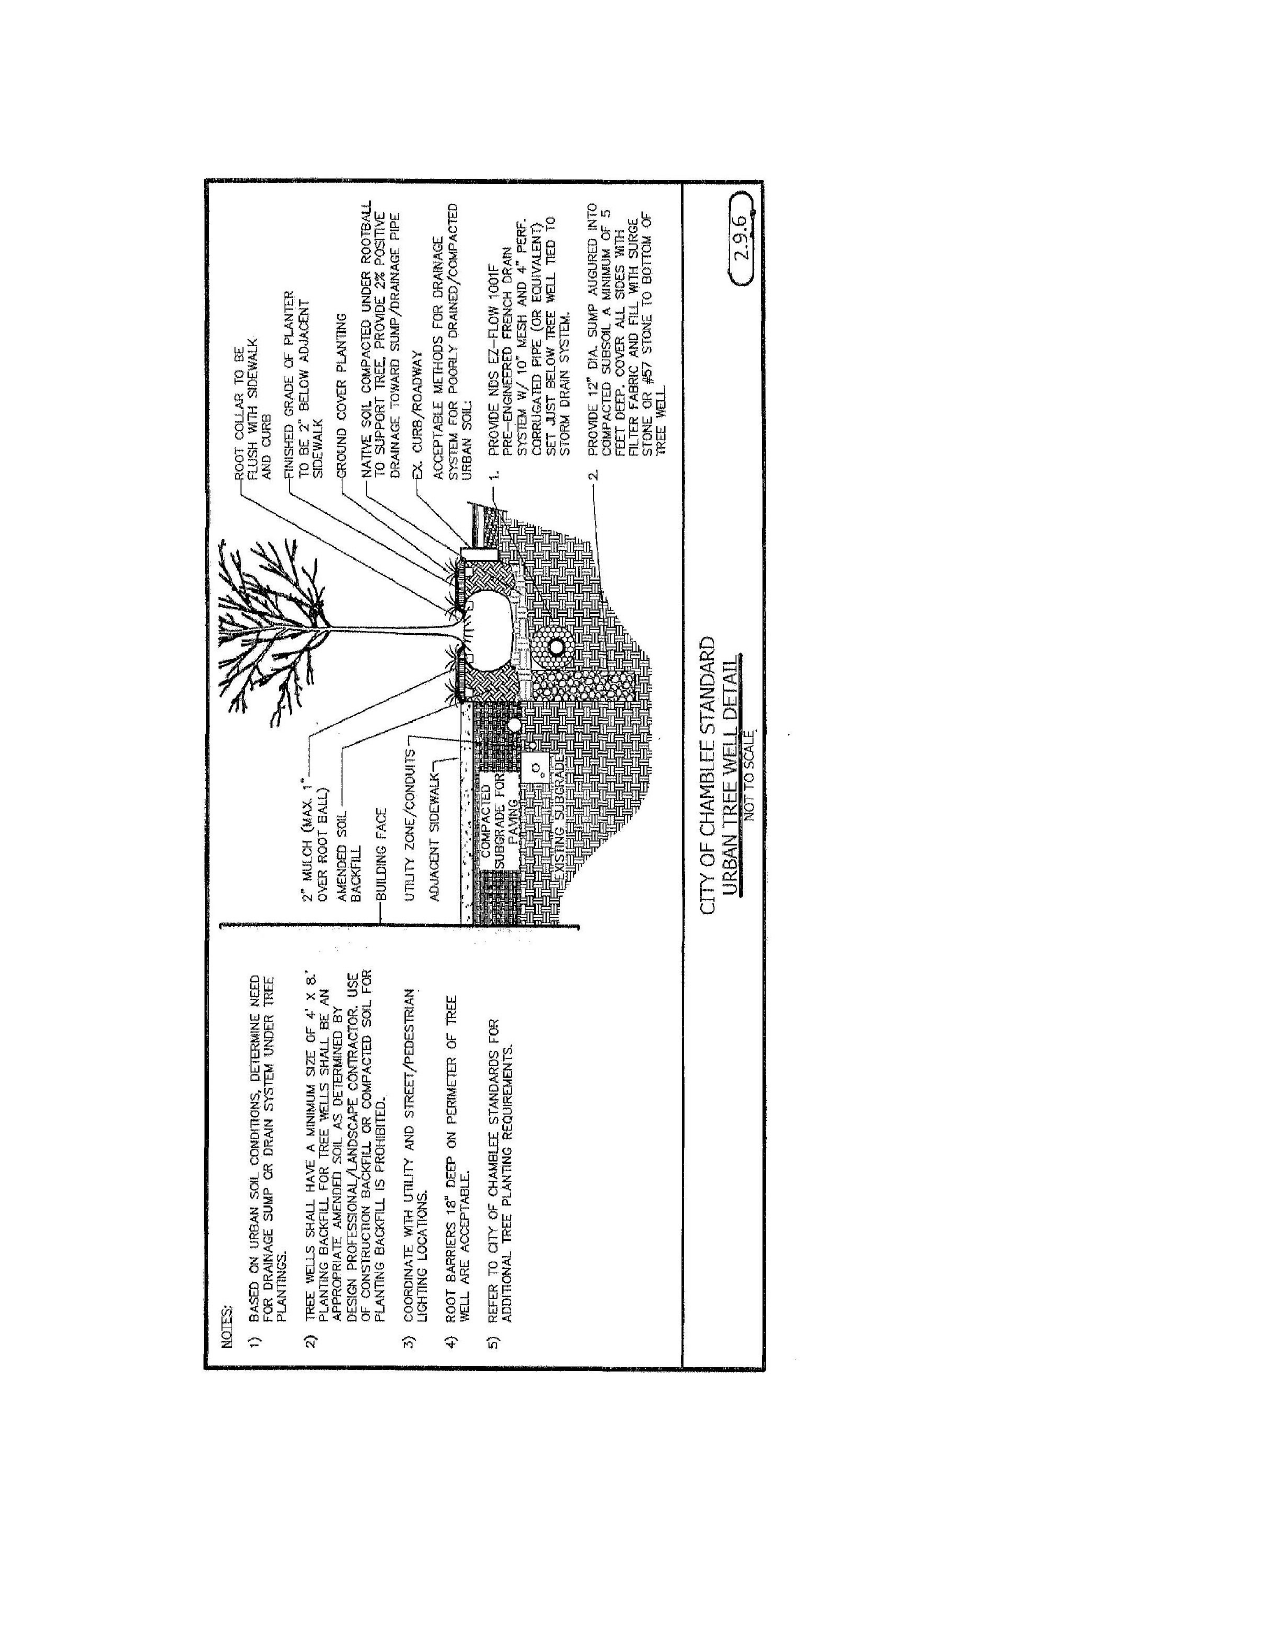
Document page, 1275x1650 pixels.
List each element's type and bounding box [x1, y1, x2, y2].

picture [150, 150, 811, 1401]
